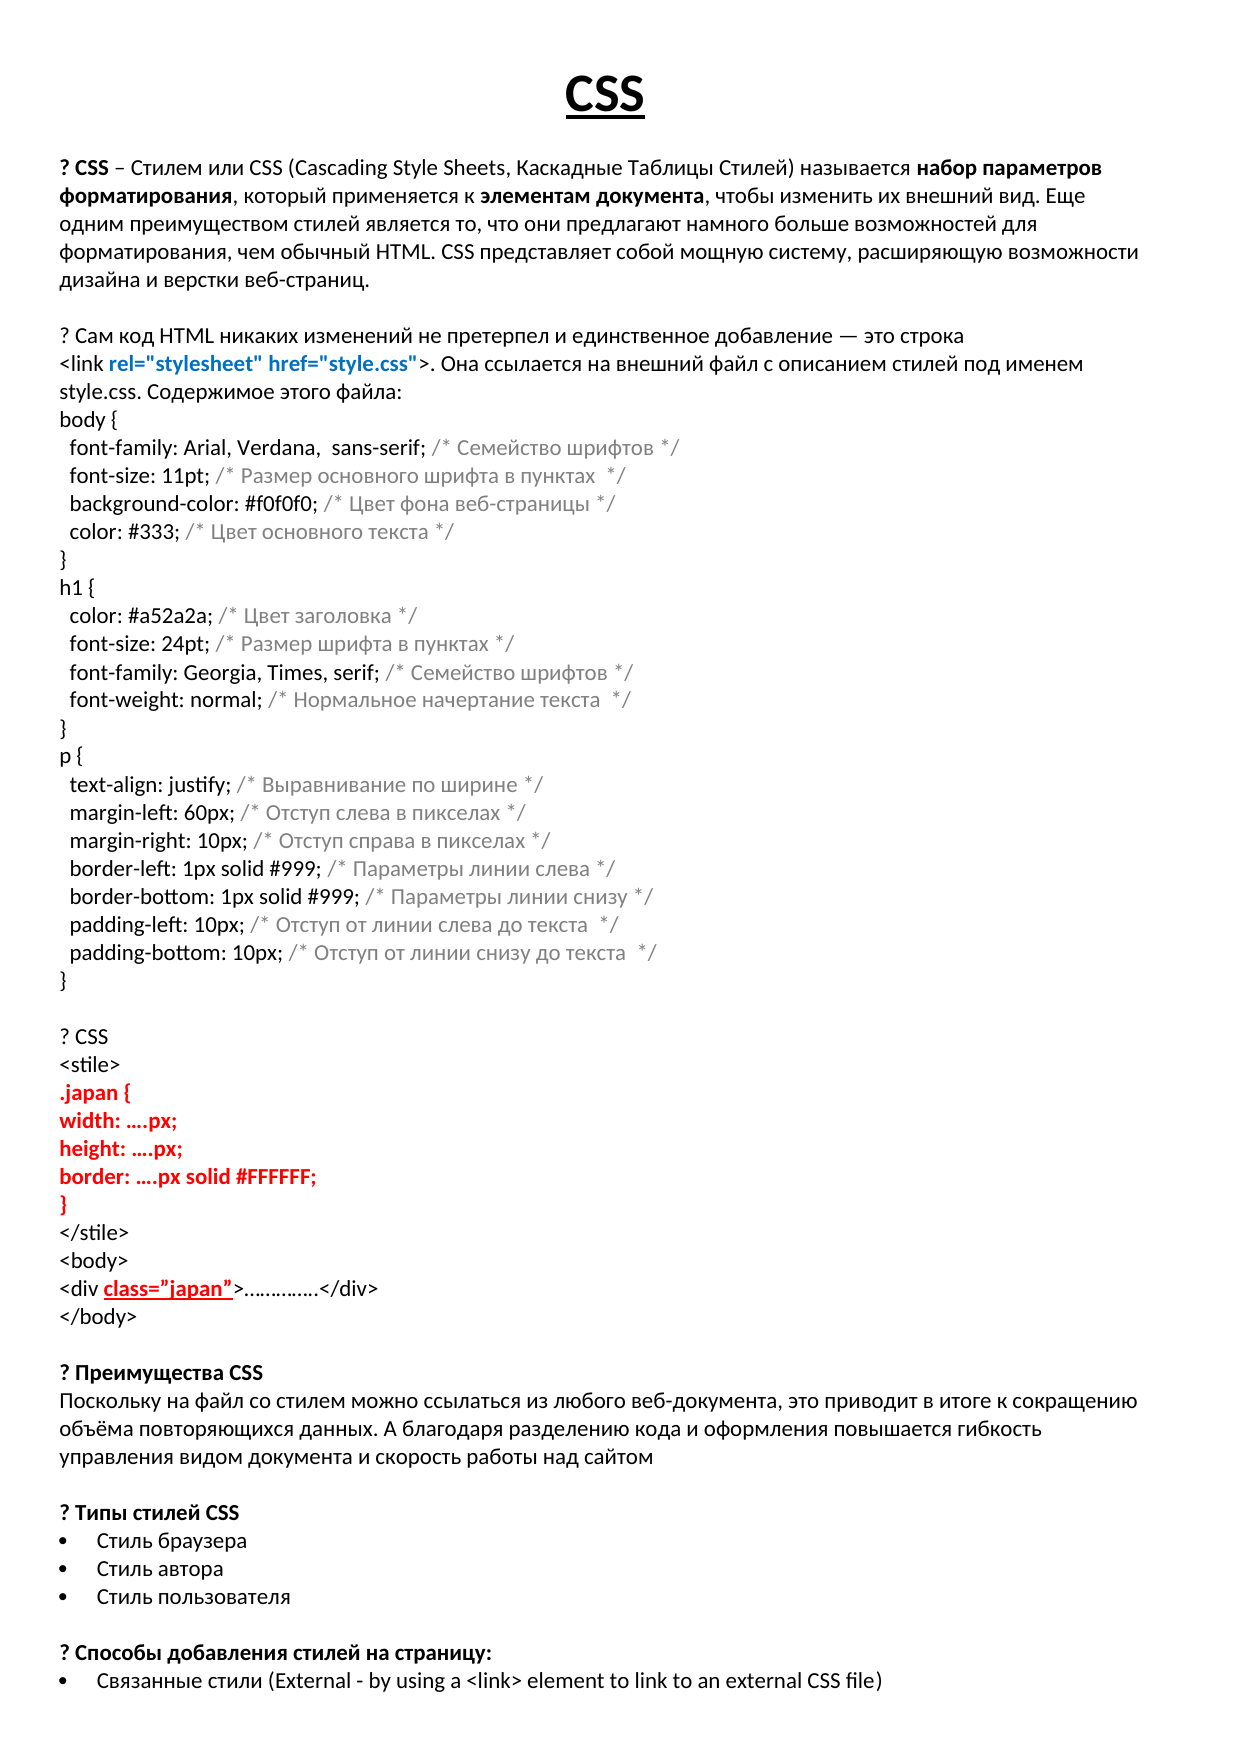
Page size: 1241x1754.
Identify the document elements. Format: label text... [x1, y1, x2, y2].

text height: ….px; [59, 1134, 1152, 1162]
text border-left: 1px solid #999; /* Параметры линии слева */ [59, 854, 1152, 882]
text background-color: #f0f0f0; /* Цвет фона веб-страницы */ [59, 489, 1152, 517]
text } [59, 966, 1152, 994]
text h1 { [59, 573, 1152, 602]
text font-family: Georgia, Times, serif; /* Семейство шрифтов */ [59, 658, 1152, 686]
text width: ….px; [59, 1106, 1152, 1134]
text font-family: Arial, Verdana, sans-serif; /* Семейство шрифтов */ [59, 433, 1152, 461]
text Поскольку на файл со стилем можно ссылаться из любого веб-документа, это приводит в итоге к сокращению объёма повторяющихся данных. А благодаря разделению кода и оформления повышается гибкость управления видом документа и скорость работы над сайтом [59, 1386, 1152, 1470]
text ? Типы стилей CSS [59, 1498, 1152, 1526]
text .japan { [59, 1078, 1152, 1106]
text border-bottom: 1px solid #999; /* Параметры линии снизу */ [59, 882, 1152, 910]
text <body> [59, 1246, 1152, 1274]
text </body> [59, 1302, 1152, 1330]
text border: ….px solid #FFFFFF; [59, 1162, 1152, 1190]
text } [59, 1190, 1152, 1218]
text ? CSS – Стилем или CSS (Cascading Style Sheets, Каскадные Таблицы Стилей) называется набор параметров форматирования, который применяется к элементам документа, чтобы изменить их внешний вид. Еще одним преимуществом стилей является то, что они предлагают намного больше возможностей для форматирования, чем обычный HTML. CSS представляет собой мощную систему, расширяющую возможности дизайна и верстки веб-страниц. [59, 153, 1152, 293]
text body { [59, 405, 1152, 433]
text } [59, 714, 1152, 742]
text margin-right: 10px; /* Отступ справа в пикселах */ [59, 826, 1152, 854]
text p { [59, 742, 1152, 770]
text ? Сам код HTML никаких изменений не претерпел и единственное добавление — это строка <link rel="stylesheet" href="style.css">. Она ссылается на внешний файл с описанием стилей под именем style.css. Содержимое этого файла: [59, 321, 1152, 405]
text color: #a52a2a; /* Цвет заголовка */ [59, 602, 1152, 629]
text ? CSS [59, 1022, 1152, 1050]
text <stile> [59, 1050, 1152, 1078]
text </stile> [59, 1218, 1152, 1246]
text color: #333; /* Цвет основного текста */ [59, 517, 1152, 546]
list Связанные стили (External - by using a <link> element to link to an external CSS file) [59, 1666, 1152, 1694]
text margin-left: 60px; /* Отступ слева в пикселах */ [59, 798, 1152, 826]
text font-weight: normal; /* Нормальное начертание текста */ [59, 686, 1152, 714]
text text-align: justify; /* Выравнивание по ширине */ [59, 770, 1152, 798]
text ? Преимущества CSS [59, 1358, 1152, 1386]
text } [59, 546, 1152, 573]
text padding-bottom: 10px; /* Отступ от линии снизу до текста */ [59, 938, 1152, 966]
list Стиль пользователя [59, 1582, 1152, 1610]
text <div class=”japan”>…………..</div> [59, 1274, 1152, 1302]
text CSS [59, 59, 1152, 125]
list Стиль браузера [59, 1526, 1152, 1554]
text ? Способы добавления стилей на страницу: [59, 1638, 1152, 1666]
text font-size: 24pt; /* Размер шрифта в пунктах */ [59, 629, 1152, 658]
list Стиль автора [59, 1554, 1152, 1582]
text padding-left: 10px; /* Отступ от линии слева до текста */ [59, 910, 1152, 938]
text font-size: 11pt; /* Размер основного шрифта в пунктах */ [59, 461, 1152, 489]
